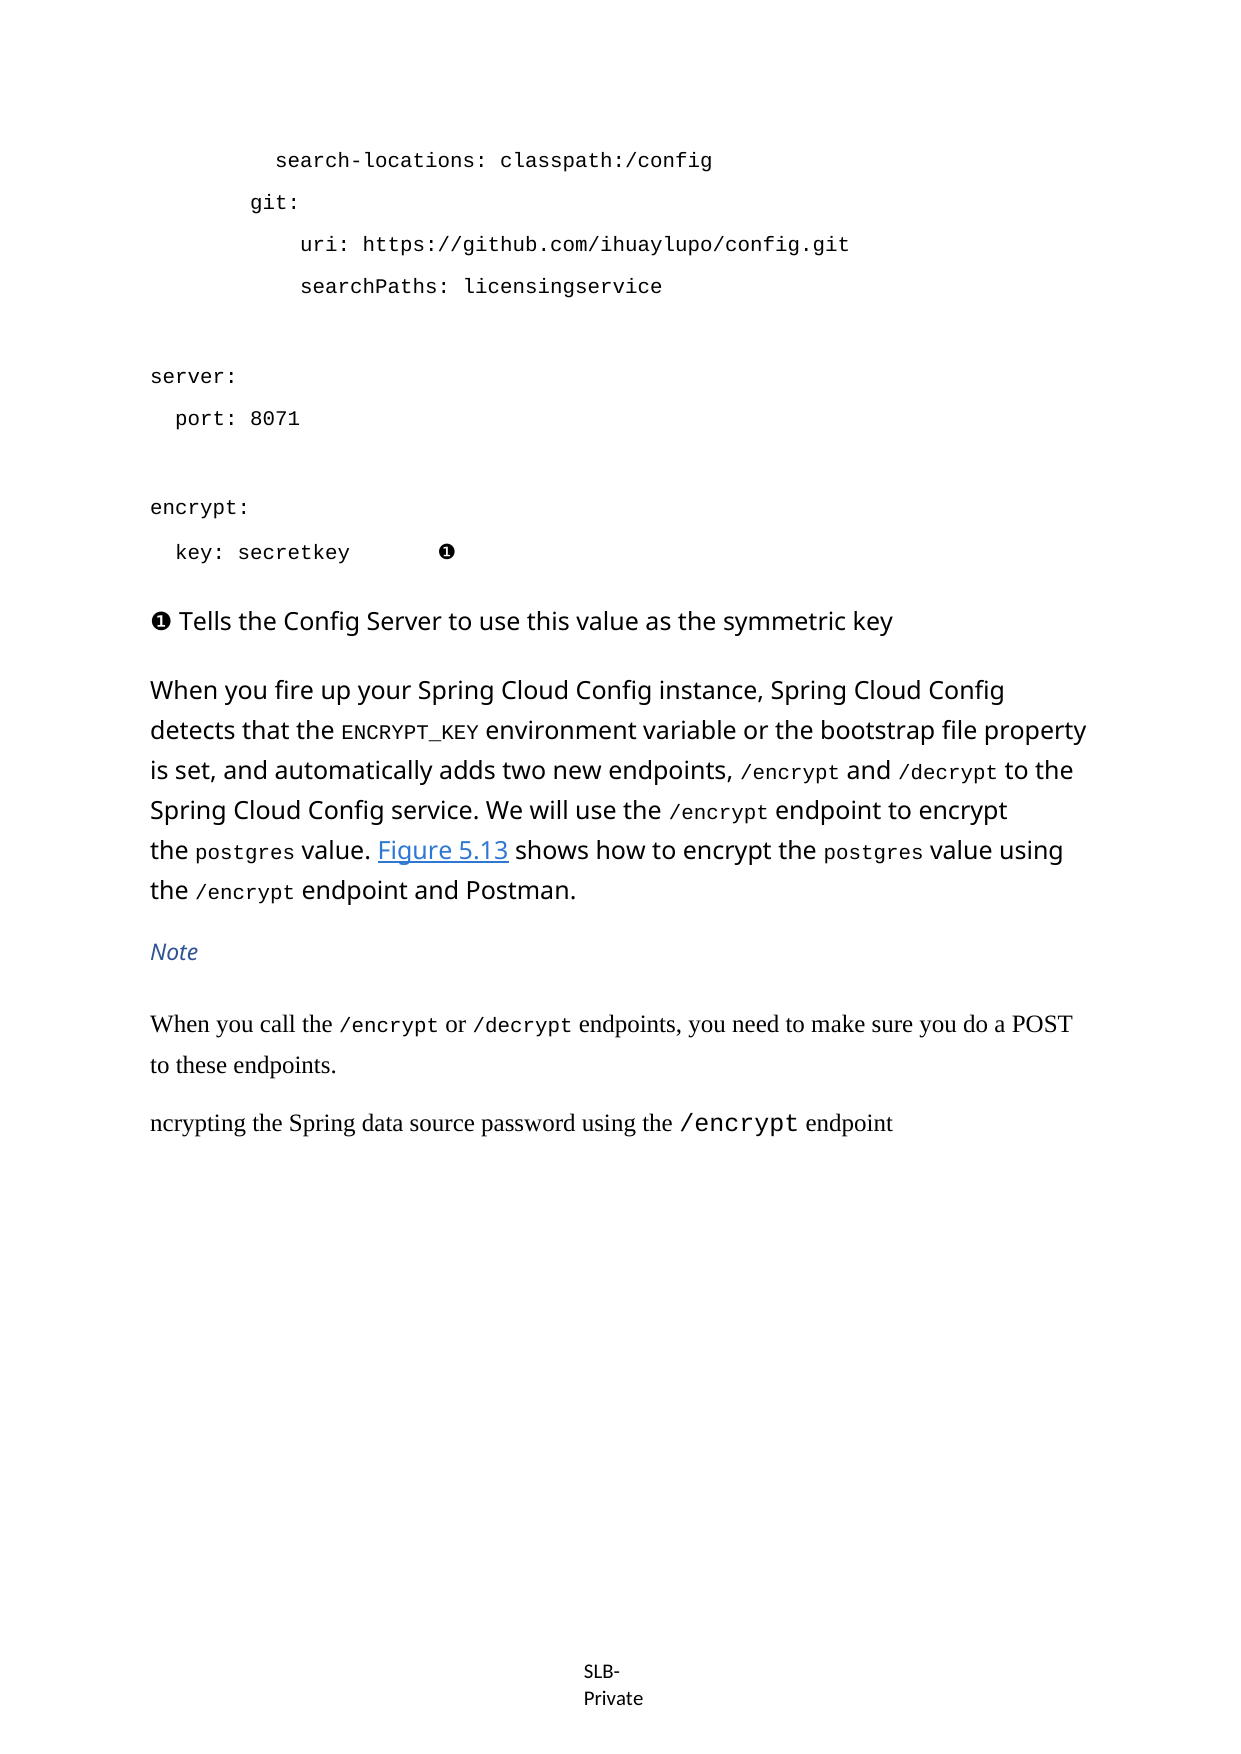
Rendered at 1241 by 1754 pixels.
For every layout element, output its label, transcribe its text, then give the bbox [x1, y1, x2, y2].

text searchPaths: licensingservice [150, 277, 1090, 300]
text key: secretkey ❶ [150, 539, 1090, 566]
text When you fire up your Spring Cloud Config instance, Spring Cloud Config detects that the ENCRYPT_KEY environment variable or the bootstrap file property is set, and automatically adds two new endpoints, /encrypt and /decrypt to the Spring Cloud Config service. We will use the /encrypt endpoint to encrypt the postgres value. Figure 5.13 shows how to encrypt the postgres value using the /encrypt endpoint and Postman. [150, 666, 1090, 906]
text ❶ Tells the Config Server to use this value as the symmetric key [150, 597, 1090, 637]
text When you call the /encrypt or /decrypt endpoints, you need to make sure you do a POST to these endpoints. [150, 998, 1090, 1078]
subtitle Note [150, 936, 1090, 967]
text search-locations: classpath:/config [150, 150, 1090, 174]
text git: [150, 192, 1090, 216]
text server: [150, 366, 1090, 389]
text encrypt: [150, 497, 1090, 521]
text uri: https://github.com/ihuaylupo/config.git [150, 234, 1090, 258]
text port: 8071 [150, 408, 1090, 431]
text ncrypting the Spring data source password using the /encrypt endpoint [150, 1108, 1090, 1138]
